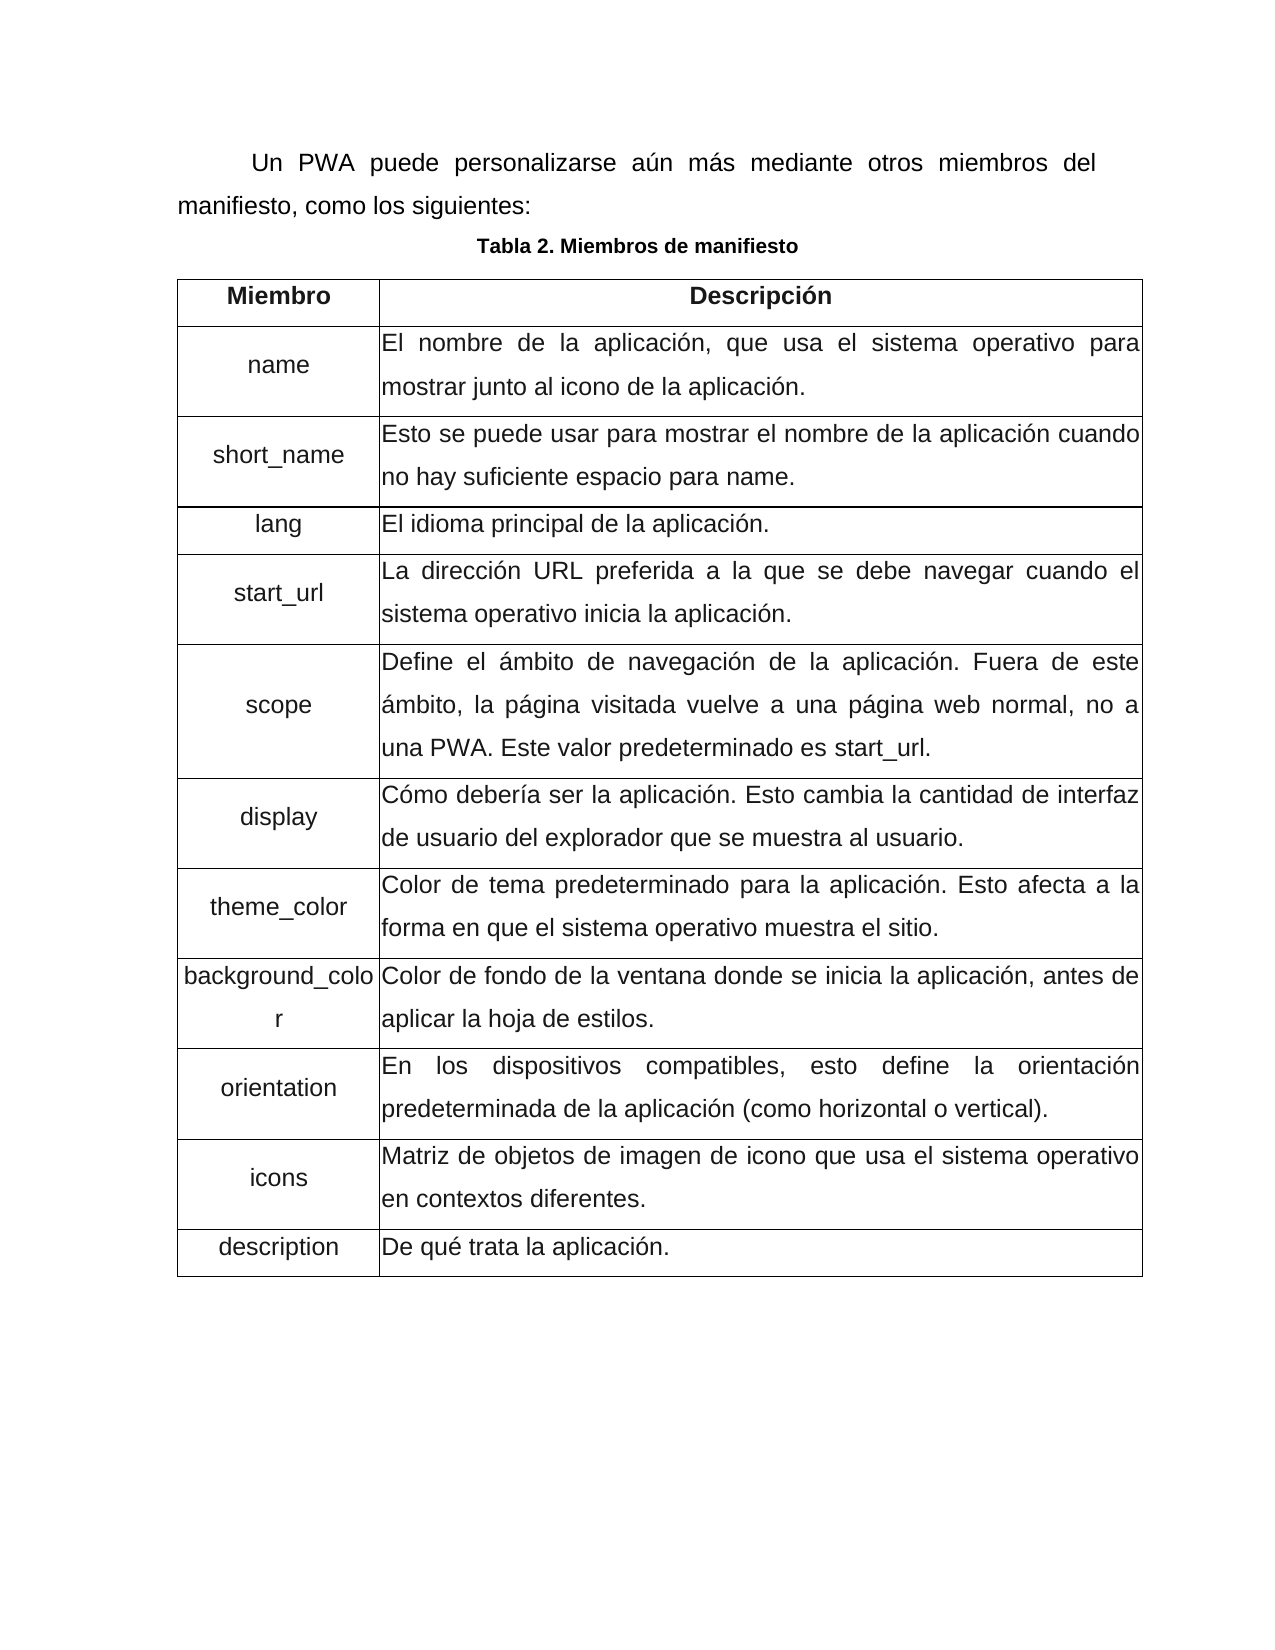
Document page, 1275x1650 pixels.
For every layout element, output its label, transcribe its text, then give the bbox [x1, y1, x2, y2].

table_cell El idioma principal de la aplicación. [380, 508, 1142, 554]
table_cell Define el ámbito de navegación de la aplicación. Fuera de este ámbito, la página visitada vuelve a una página web normal, no a una PWA. Este valor predeterminado es start_url. [380, 645, 1142, 777]
text Tabla 2. Miembros de manifiesto [177, 234, 1098, 258]
table_cell short_name [178, 417, 379, 506]
table_cell El nombre de la aplicación, que usa el sistema operativo para mostrar junto al icono de la aplicación. [380, 327, 1142, 416]
table_cell Cómo debería ser la aplicación. Esto cambia la cantidad de interfaz de usuario del explorador que se muestra al usuario. [380, 779, 1142, 868]
table_cell Color de tema predeterminado para la aplicación. Esto afecta a la forma en que el sistema operativo muestra el sitio. [380, 869, 1142, 958]
table_cell En los dispositivos compatibles, esto define la orientación predeterminada de la aplicación (como horizontal o vertical). [380, 1049, 1142, 1139]
table_cell icons [178, 1140, 379, 1229]
table_cell background_color [178, 959, 379, 1048]
table_header Miembro [178, 280, 379, 326]
table_cell name [178, 327, 379, 416]
table_cell La dirección URL preferida a la que se debe navegar cuando el sistema operativo inicia la aplicación. [380, 555, 1142, 644]
table_cell Color de fondo de la ventana donde se inicia la aplicación, antes de aplicar la hoja de estilos. [380, 959, 1142, 1048]
table_cell theme_color [178, 869, 379, 958]
table_cell scope [178, 645, 379, 777]
table_header Descripción [380, 280, 1142, 326]
table_cell display [178, 779, 379, 868]
table_cell Matriz de objetos de imagen de icono que usa el sistema operativo en contextos diferentes. [380, 1140, 1142, 1229]
table_cell orientation [178, 1049, 379, 1139]
table_cell start_url [178, 555, 379, 644]
table_cell De qué trata la aplicación. [380, 1230, 1142, 1276]
text Un PWA puede personalizarse aún más mediante otros miembros del manifiesto, como los siguientes: [177, 148, 1098, 219]
table_cell Esto se puede usar para mostrar el nombre de la aplicación cuando no hay suficiente espacio para name. [380, 417, 1142, 506]
table_cell lang [178, 508, 379, 554]
table_cell description [178, 1230, 379, 1276]
